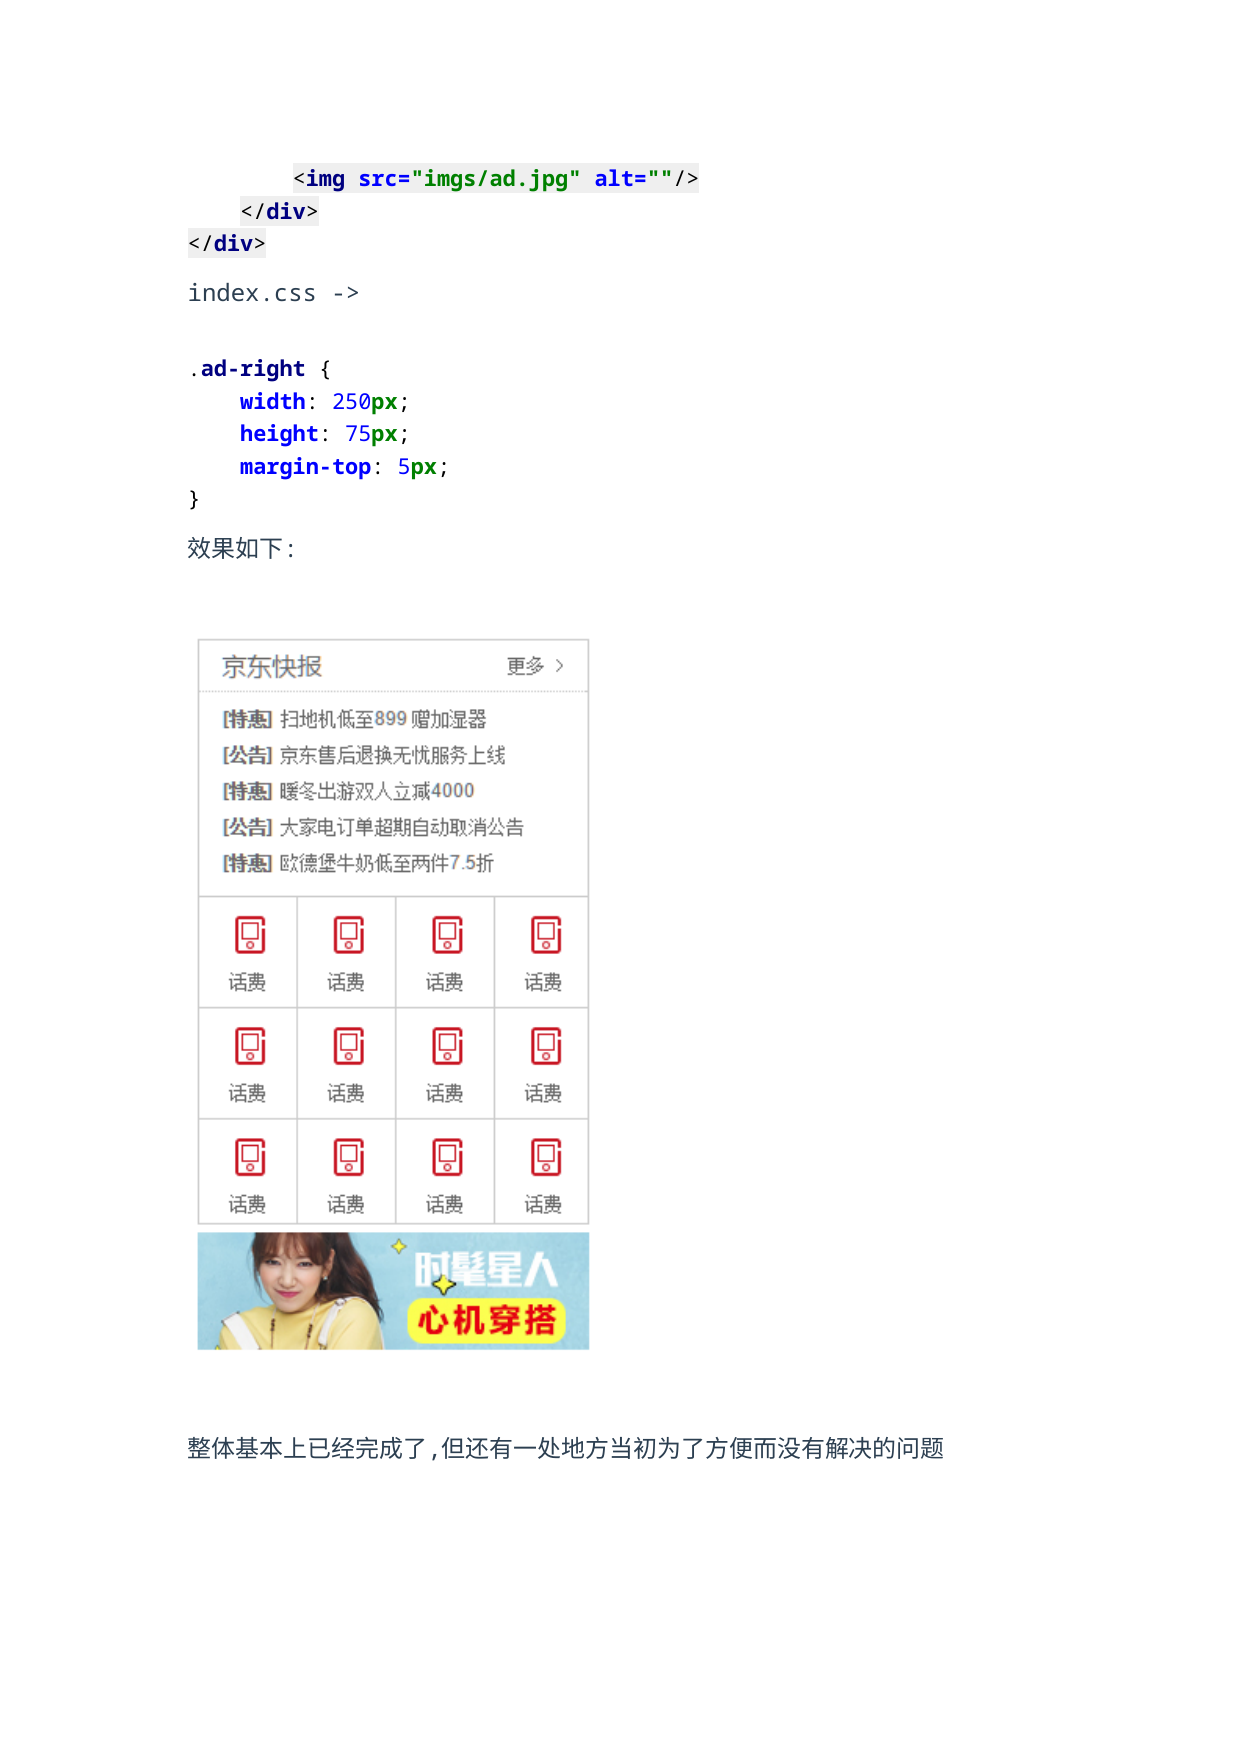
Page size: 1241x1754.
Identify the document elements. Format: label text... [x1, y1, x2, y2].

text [187, 162, 1053, 259]
text index.css -> [187, 259, 1053, 324]
picture [187, 622, 638, 1372]
text 效果如下: [187, 514, 1053, 579]
text 整体基本上已经完成了,但还有一处地方当初为了方便而没有解决的问题 [187, 1414, 1053, 1479]
text .ad-right { width: 250px; height: 75px; margin-top: 5px; } [187, 352, 1053, 514]
